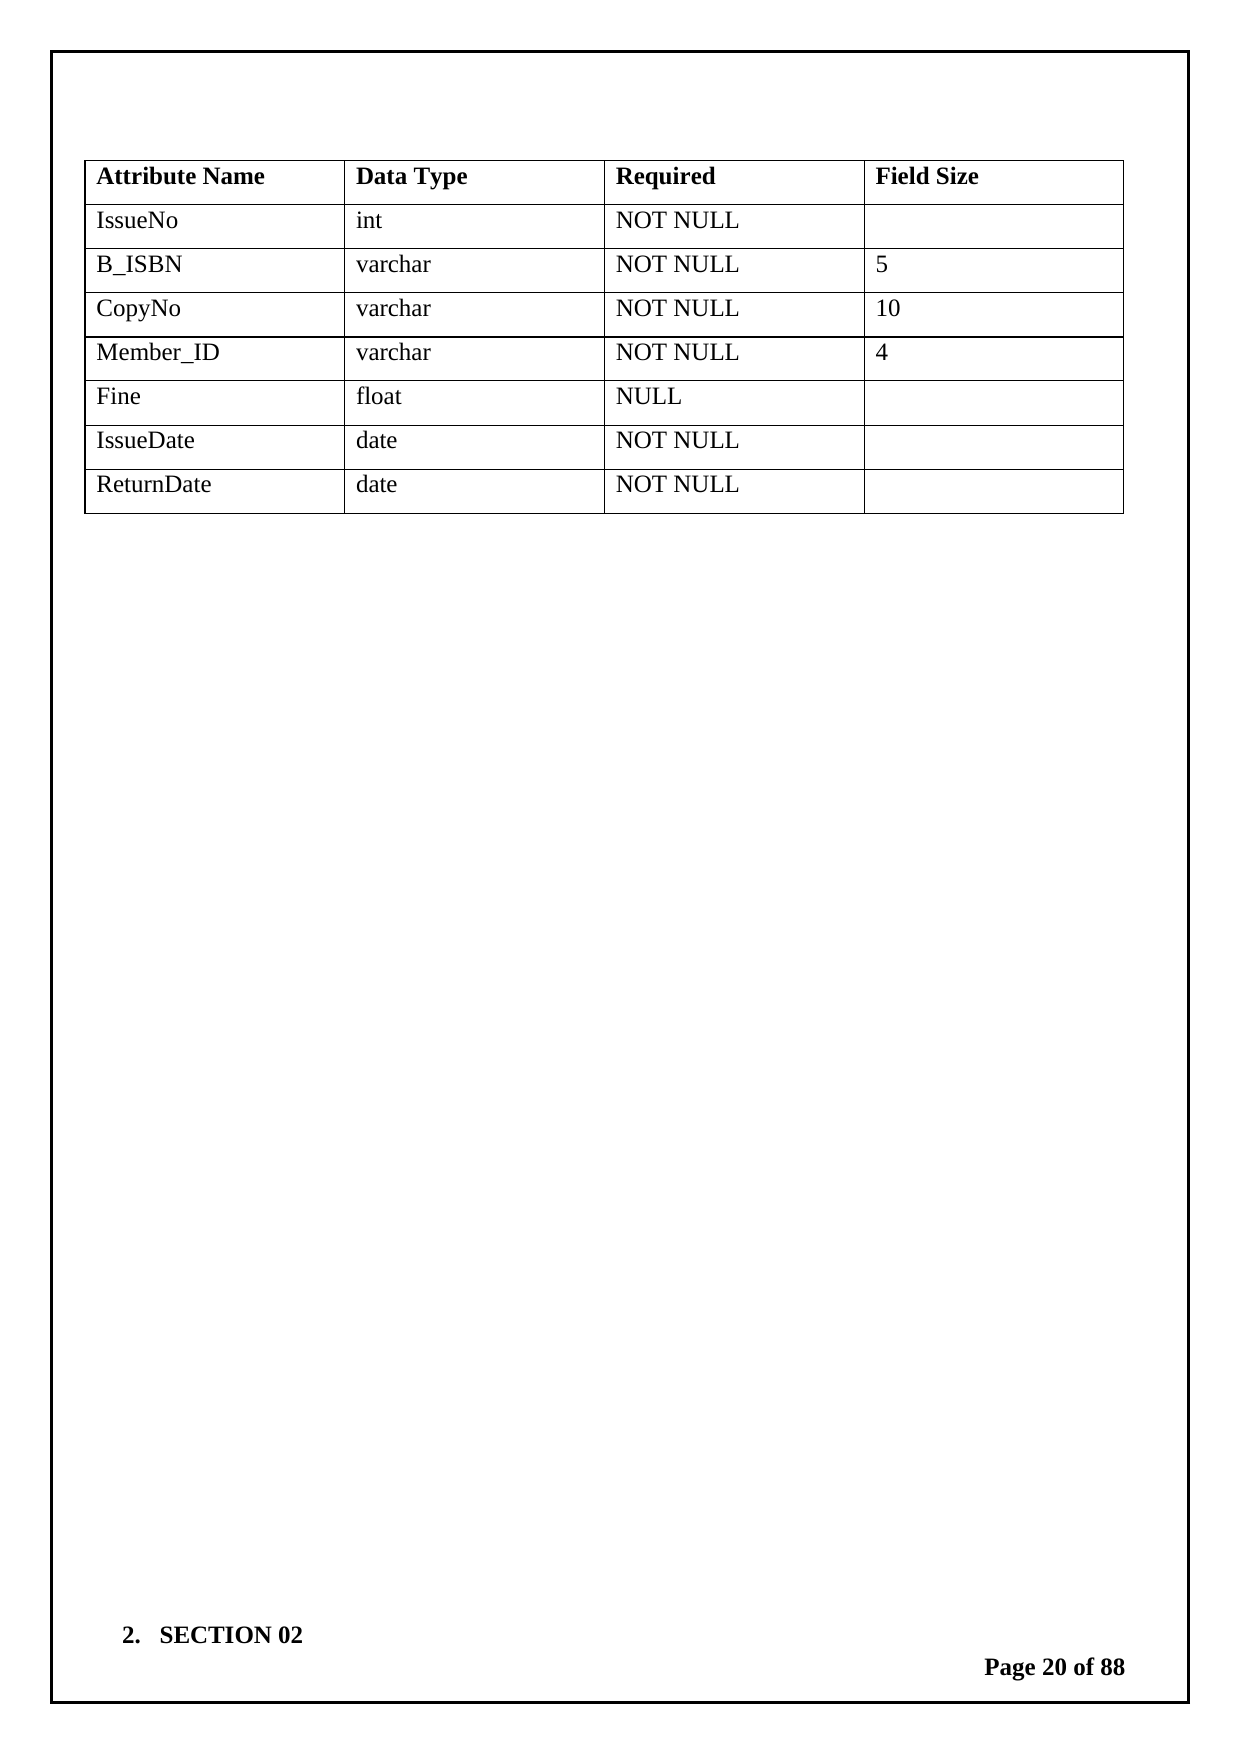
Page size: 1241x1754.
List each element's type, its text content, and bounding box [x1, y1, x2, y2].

table_cell NOT NULL [605, 205, 864, 248]
table_cell varchar [345, 249, 604, 292]
table_cell IssueDate [86, 426, 344, 468]
table_cell NULL [605, 381, 864, 424]
table_cell [865, 205, 1123, 248]
table_cell IssueNo [86, 205, 344, 248]
table_cell 5 [865, 249, 1123, 292]
table_header Attribute Name [86, 161, 344, 204]
table_cell date [345, 470, 604, 513]
table_cell NOT NULL [605, 426, 864, 468]
table_cell varchar [345, 338, 604, 380]
table_cell [865, 470, 1123, 513]
table_cell Member_ID [86, 338, 344, 380]
table_cell [865, 426, 1123, 468]
table_header Data Type [345, 161, 604, 204]
subtitle SECTION 02 [122, 1620, 1125, 1649]
table_cell Fine [86, 381, 344, 424]
table_cell float [345, 381, 604, 424]
table_cell CopyNo [86, 293, 344, 336]
table_cell NOT NULL [605, 293, 864, 336]
table_cell NOT NULL [605, 338, 864, 380]
table_cell [865, 381, 1123, 424]
table_header Field Size [865, 161, 1123, 204]
table_cell 10 [865, 293, 1123, 336]
table_cell date [345, 426, 604, 468]
table_cell varchar [345, 293, 604, 336]
table_cell B_ISBN [86, 249, 344, 292]
table_cell ReturnDate [86, 470, 344, 513]
table_cell 4 [865, 338, 1123, 380]
table_cell NOT NULL [605, 249, 864, 292]
table_header Required [605, 161, 864, 204]
table_cell NOT NULL [605, 470, 864, 513]
table_cell int [345, 205, 604, 248]
